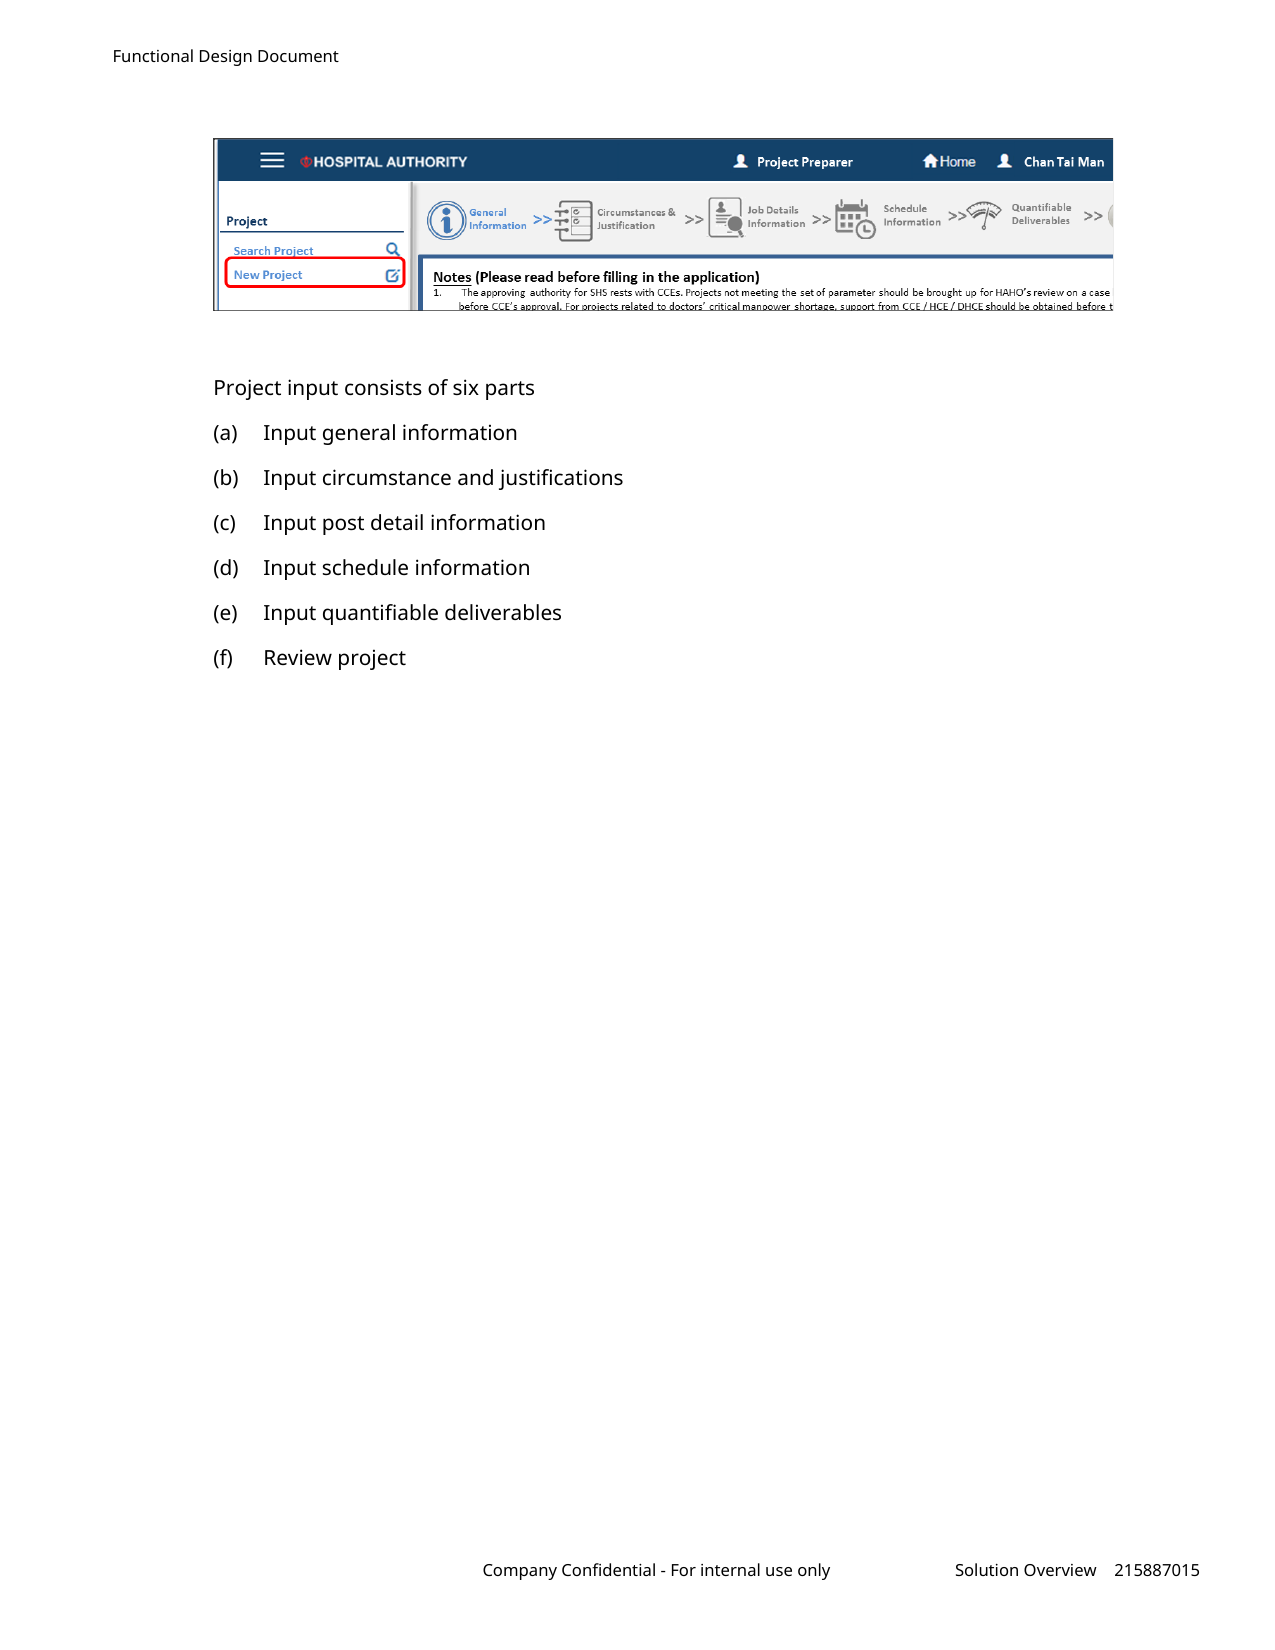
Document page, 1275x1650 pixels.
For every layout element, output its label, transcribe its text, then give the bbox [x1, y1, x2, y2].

list Input general information [213, 418, 1200, 446]
list Review project [213, 643, 1200, 672]
list Input circumstance and justifications [213, 463, 1200, 491]
list Input schedule information [213, 553, 1200, 582]
text Project input consists of six parts [213, 373, 1200, 401]
list Input post detail information [213, 508, 1200, 537]
picture [213, 138, 1114, 311]
list Input quantifiable deliverables [213, 598, 1200, 627]
